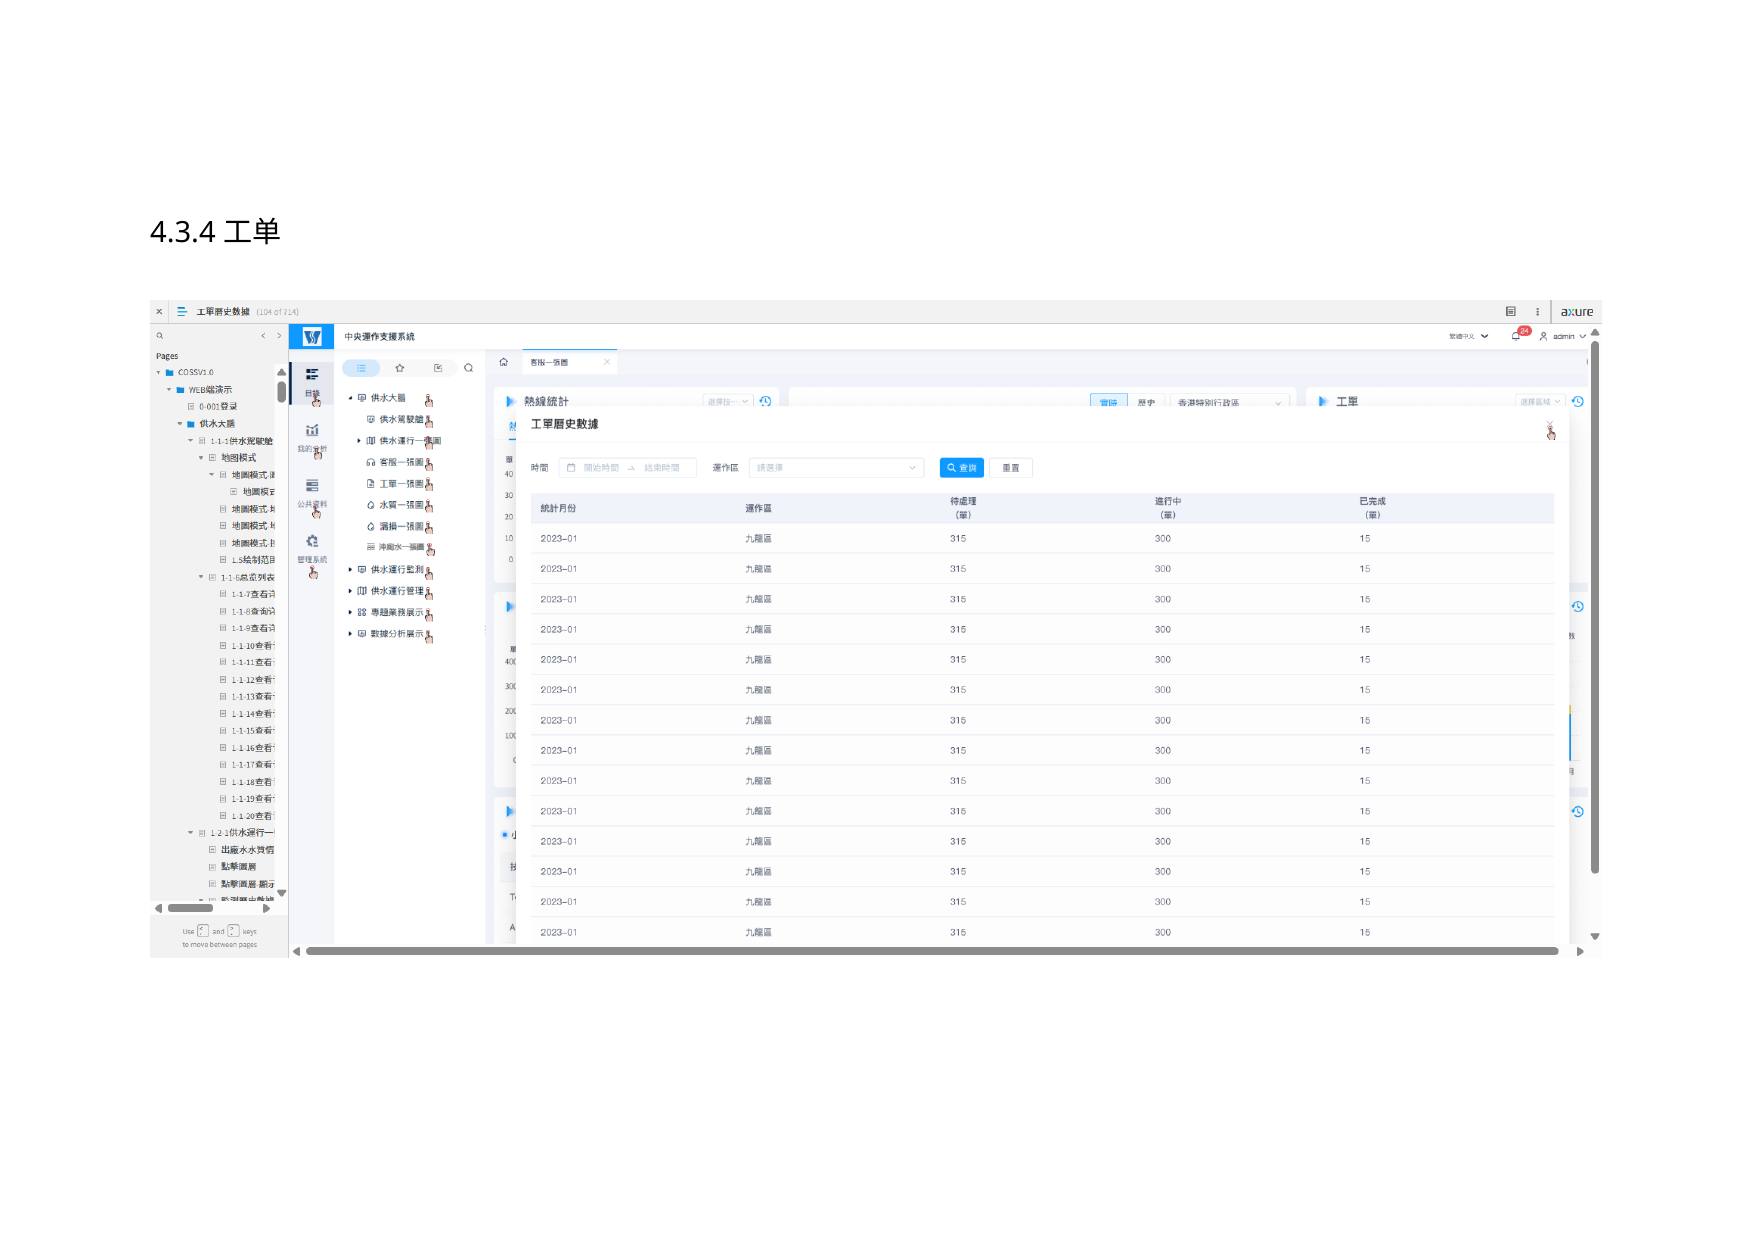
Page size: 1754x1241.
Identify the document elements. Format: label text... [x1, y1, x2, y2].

picture [150, 300, 1602, 958]
subtitle 4.3.4 工单 [150, 198, 1604, 263]
